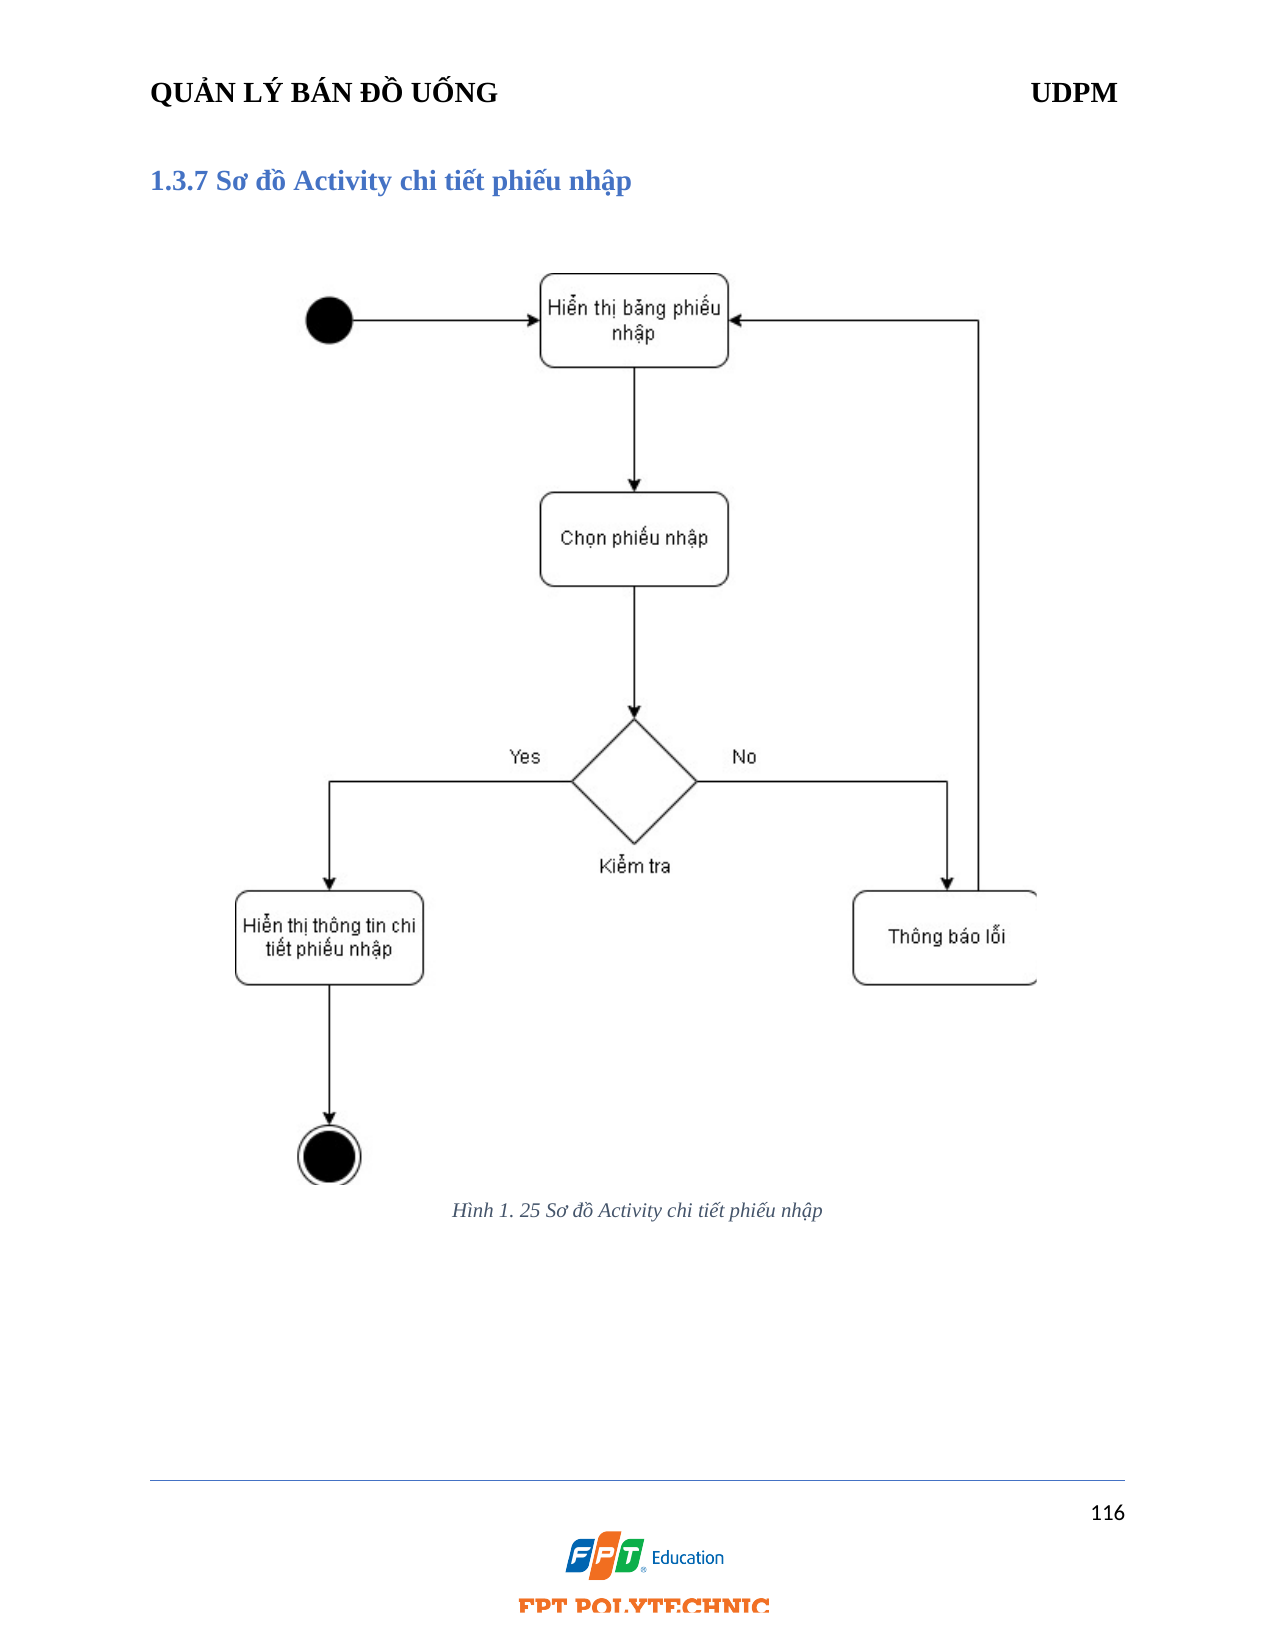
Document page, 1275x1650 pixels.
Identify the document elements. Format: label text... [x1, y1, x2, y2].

subtitle 1.3.7 Sơ đồ Activity chi tiết phiếu nhập [150, 163, 1125, 197]
picture [518, 1531, 769, 1613]
picture [235, 273, 1039, 1186]
